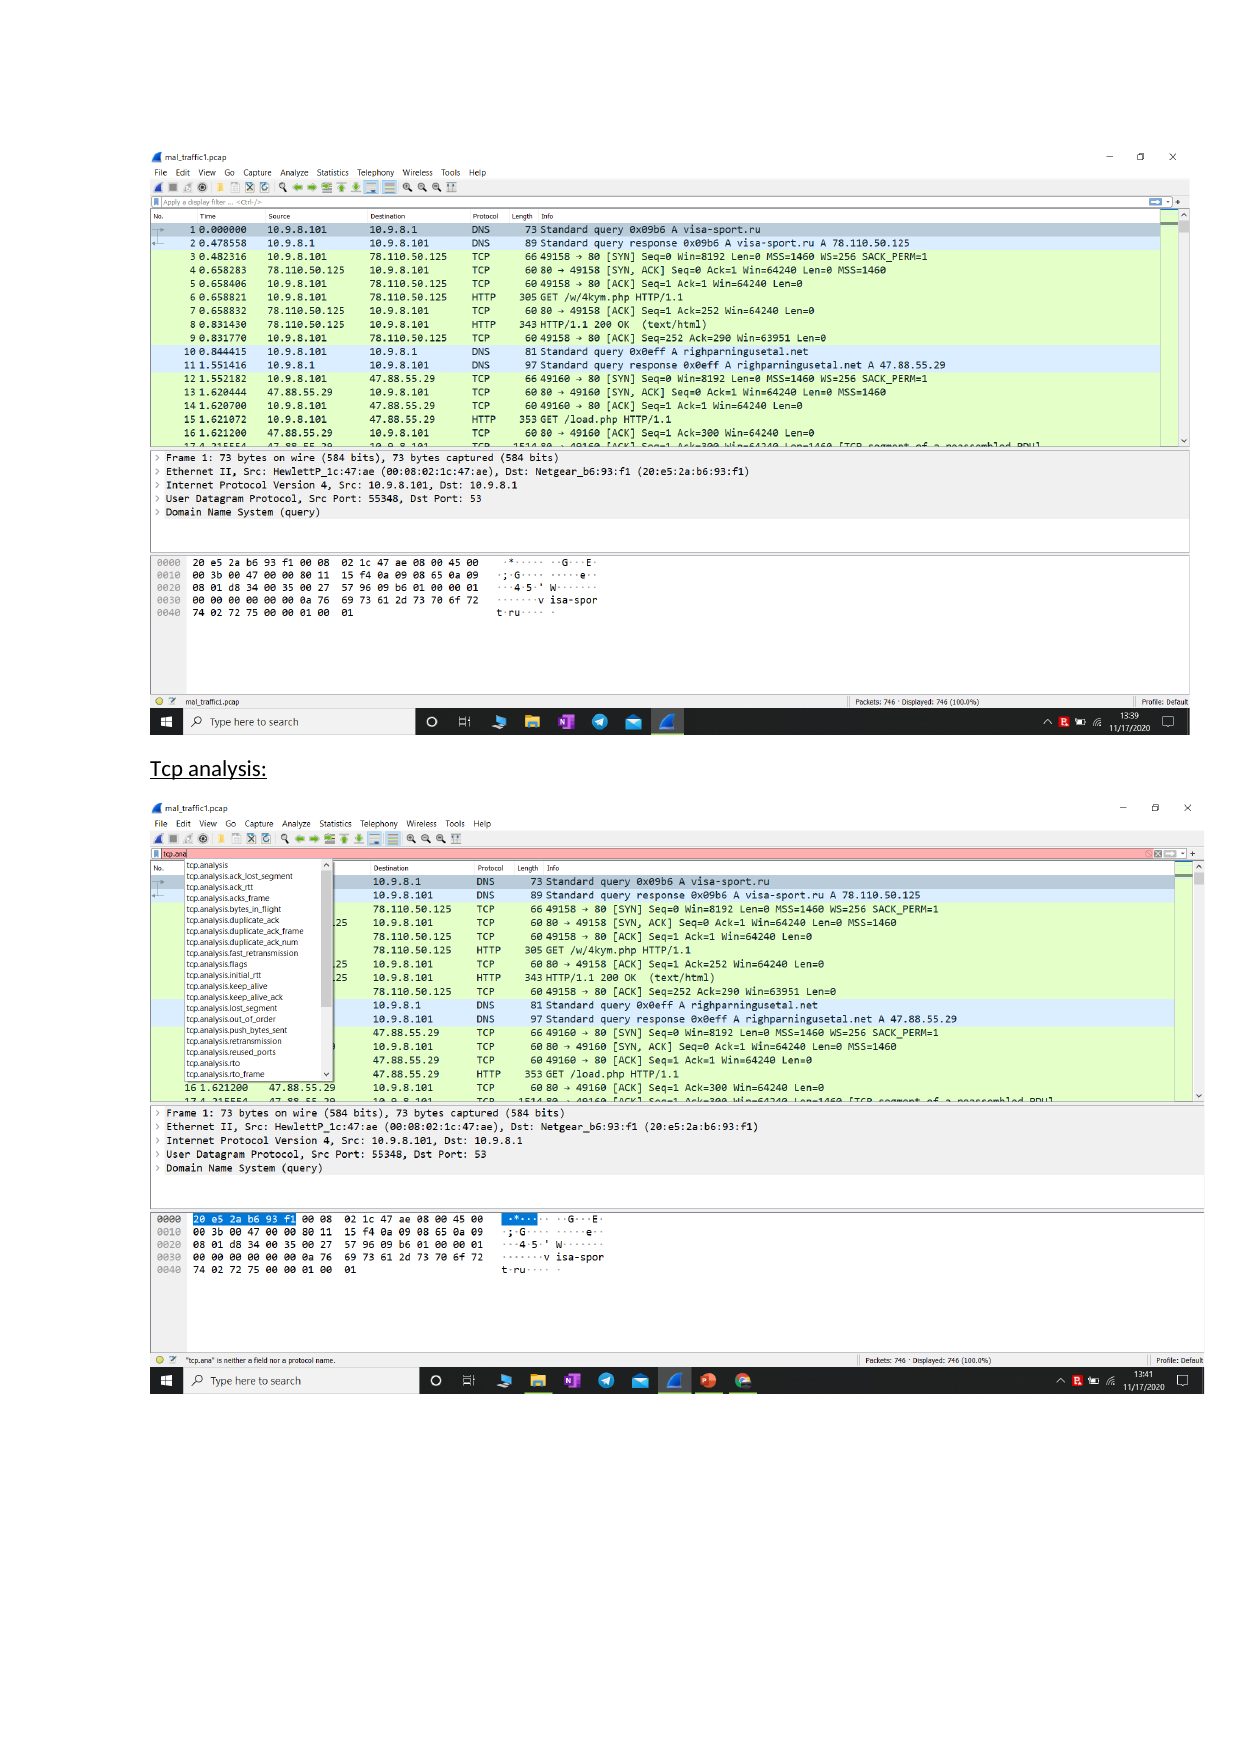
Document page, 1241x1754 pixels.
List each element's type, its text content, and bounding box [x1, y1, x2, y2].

picture [150, 150, 1190, 735]
picture [150, 800, 1205, 1394]
text Tcp analysis: [150, 754, 1090, 782]
